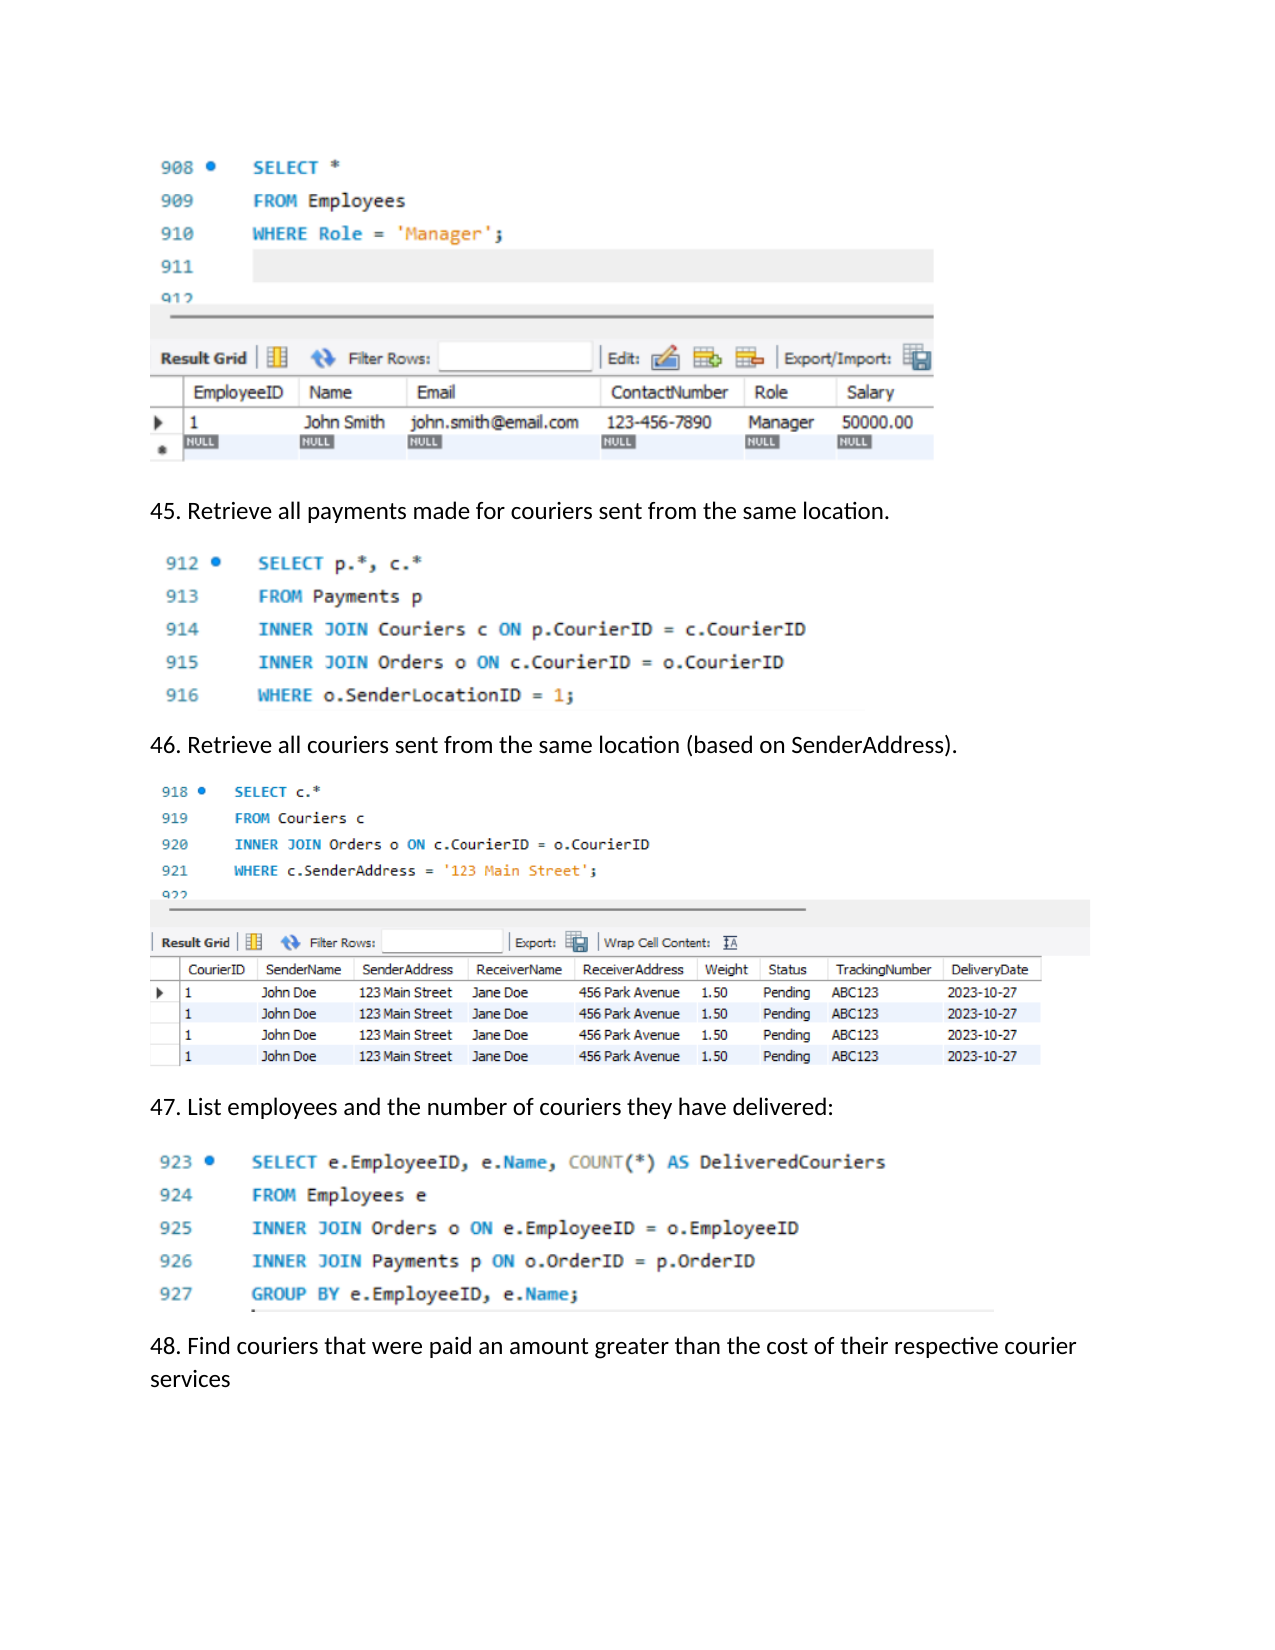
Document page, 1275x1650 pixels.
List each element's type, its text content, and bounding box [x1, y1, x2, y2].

text 46. Retrieve all couriers sent from the same location (based on SenderAddress). [150, 729, 1125, 760]
text 48. Find couriers that were paid an amount greater than the cost of their respective courier services [150, 1331, 1125, 1394]
picture [150, 779, 1091, 1073]
picture [150, 544, 865, 711]
picture [150, 150, 934, 477]
text 47. List employees and the number of couriers they have delivered: [150, 1091, 1125, 1121]
text 45. Retrieve all payments made for couriers sent from the same location. [150, 495, 1125, 526]
picture [150, 1140, 994, 1312]
